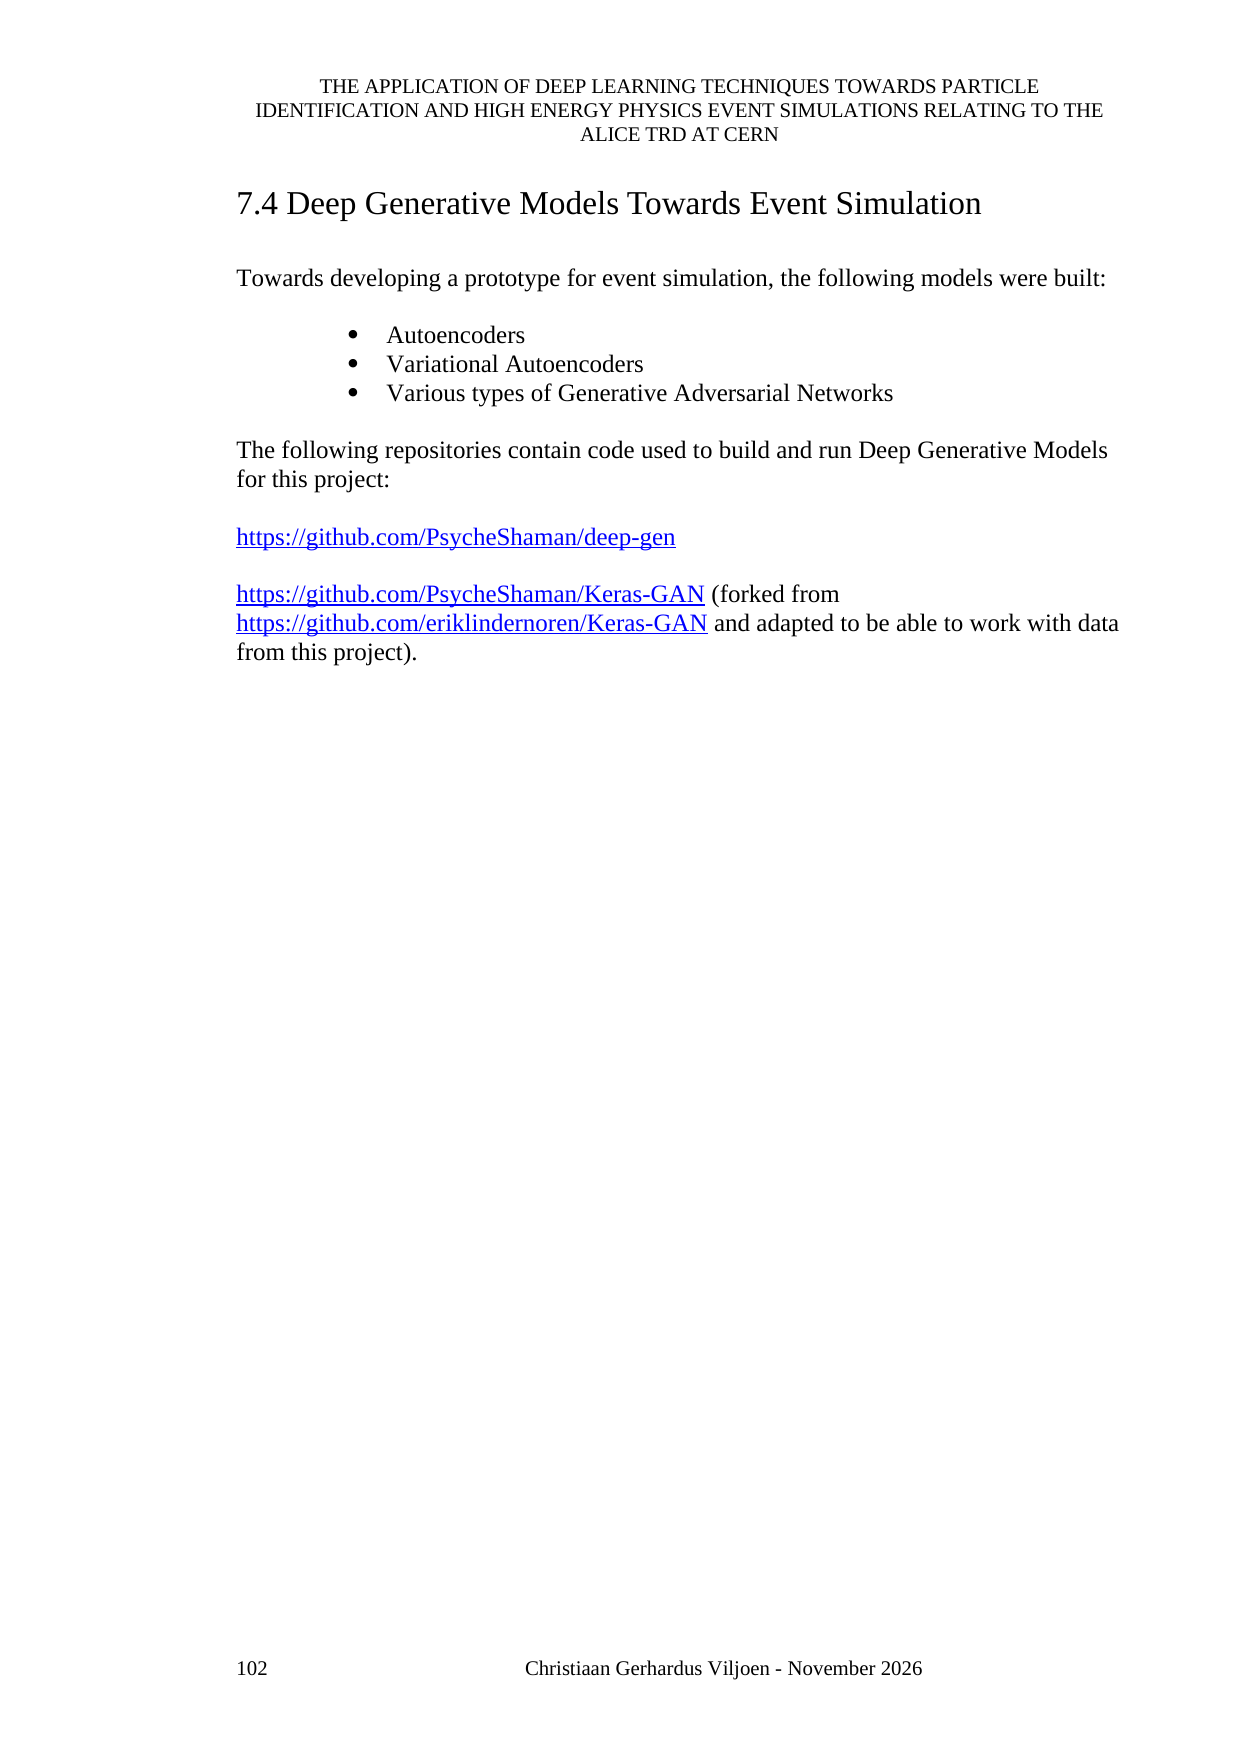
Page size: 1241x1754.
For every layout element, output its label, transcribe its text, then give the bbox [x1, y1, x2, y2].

text Towards developing a prototype for event simulation, the following models were built: [236, 263, 1122, 292]
text The following repositories contain code used to build and run Deep Generative Models for this project: [236, 436, 1122, 493]
text https://github.com/PsycheShaman/Keras-GAN (forked from https://github.com/eriklindernoren/Keras-GAN and adapted to be able to work with data from this project). [236, 579, 1122, 666]
list Various types of Generative Adversarial Networks [349, 378, 1122, 407]
list Variational Autoencoders [349, 349, 1122, 378]
text https://github.com/PsycheShaman/deep-gen [236, 522, 1122, 551]
list Autoencoders [349, 321, 1122, 349]
subtitle Deep Generative Models Towards Event Simulation [236, 183, 1122, 222]
